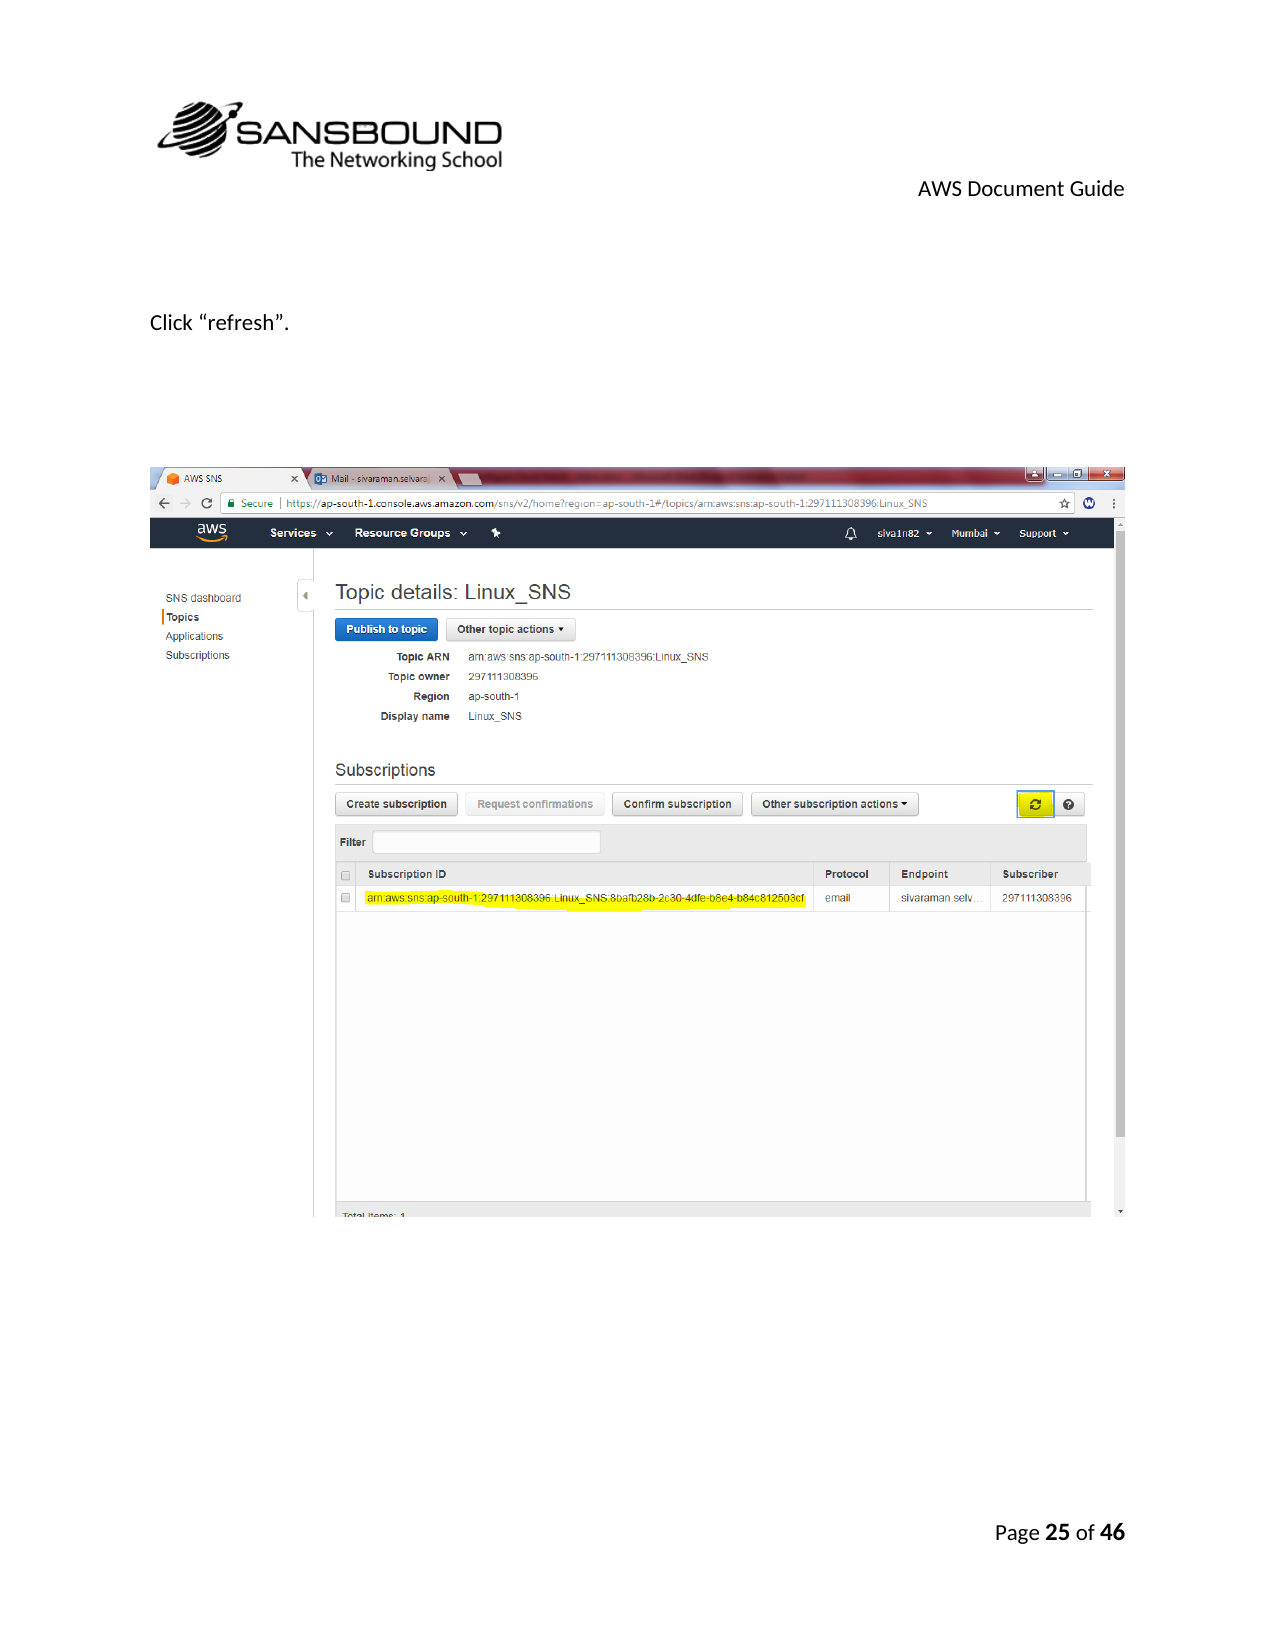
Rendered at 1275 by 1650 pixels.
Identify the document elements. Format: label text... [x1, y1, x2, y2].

text Click “refresh”. [150, 308, 1125, 336]
picture [150, 467, 1125, 1217]
picture [150, 75, 514, 197]
